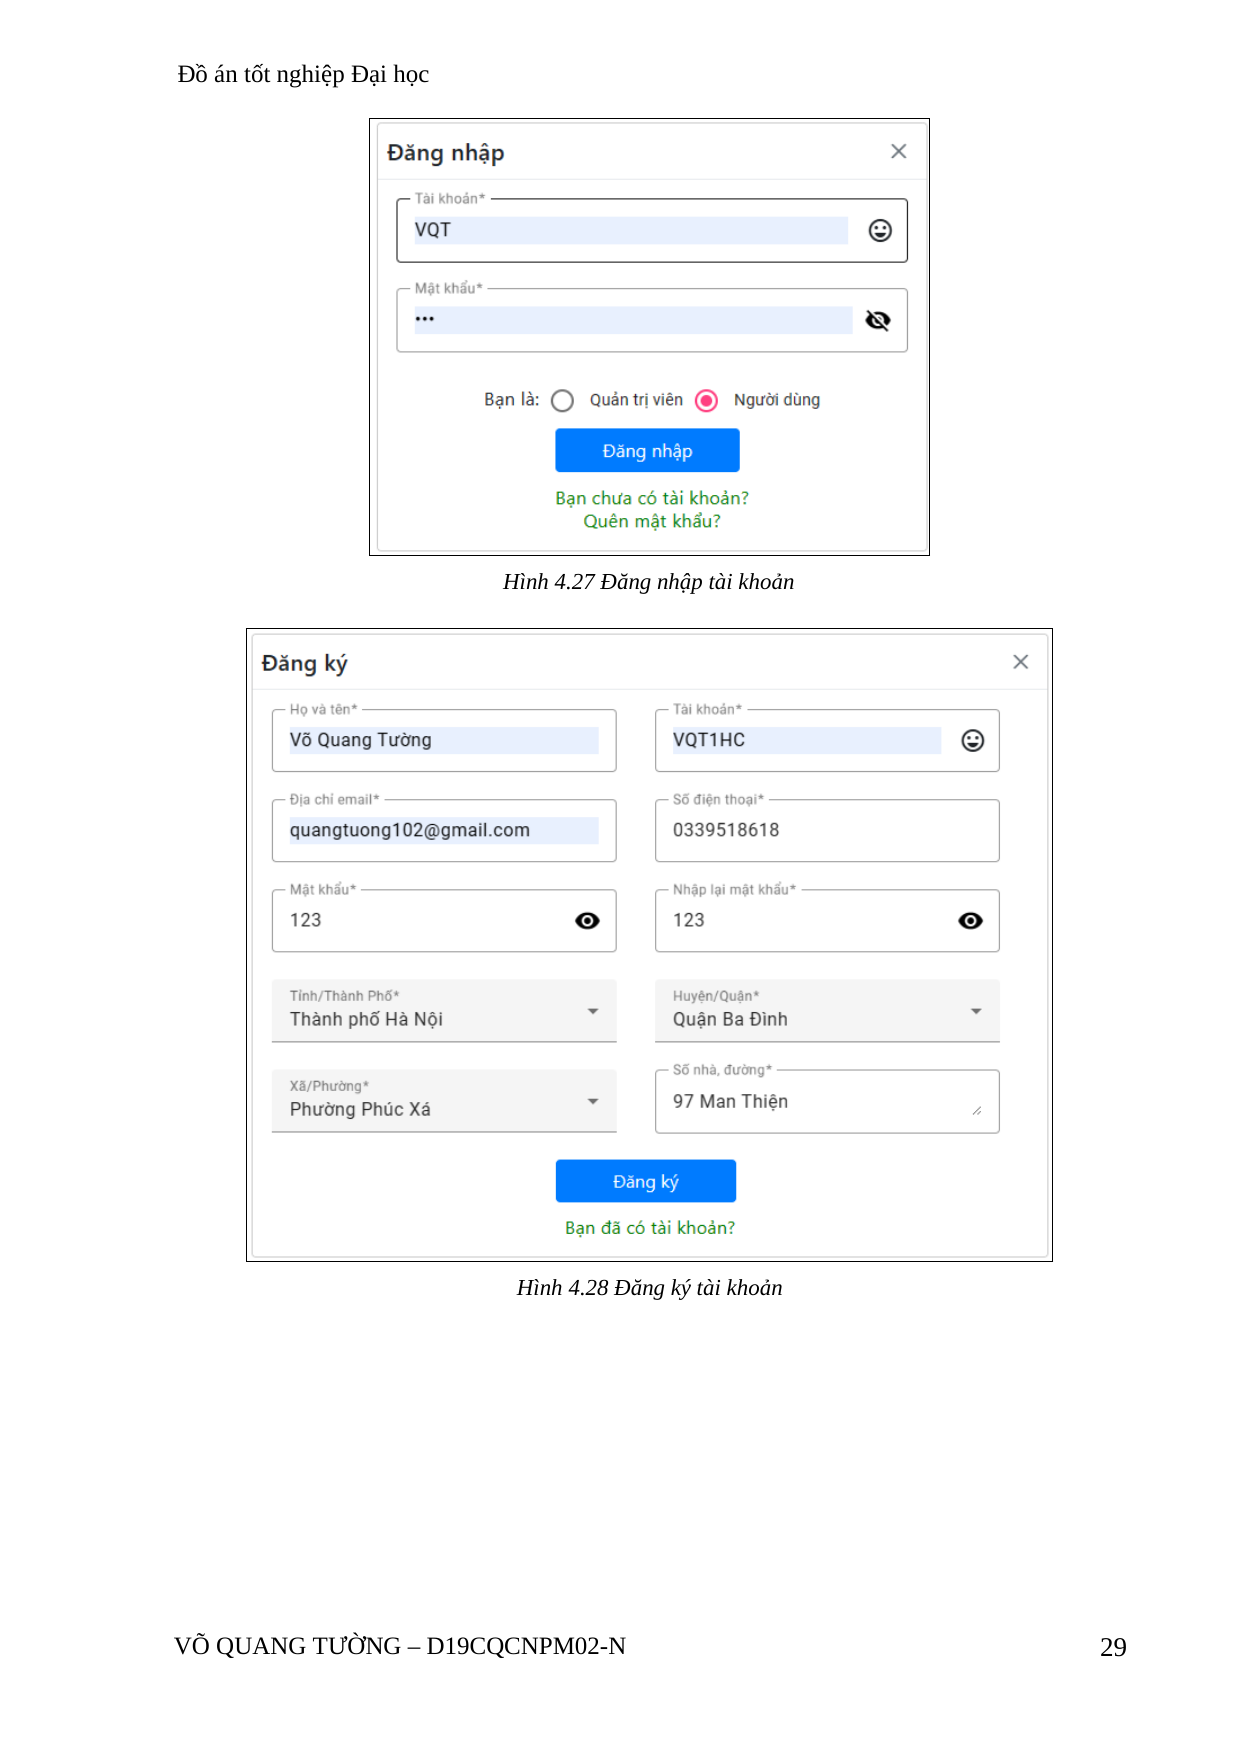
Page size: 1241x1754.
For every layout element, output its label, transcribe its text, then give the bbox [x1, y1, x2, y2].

picture [370, 119, 929, 555]
picture [247, 629, 1052, 1261]
